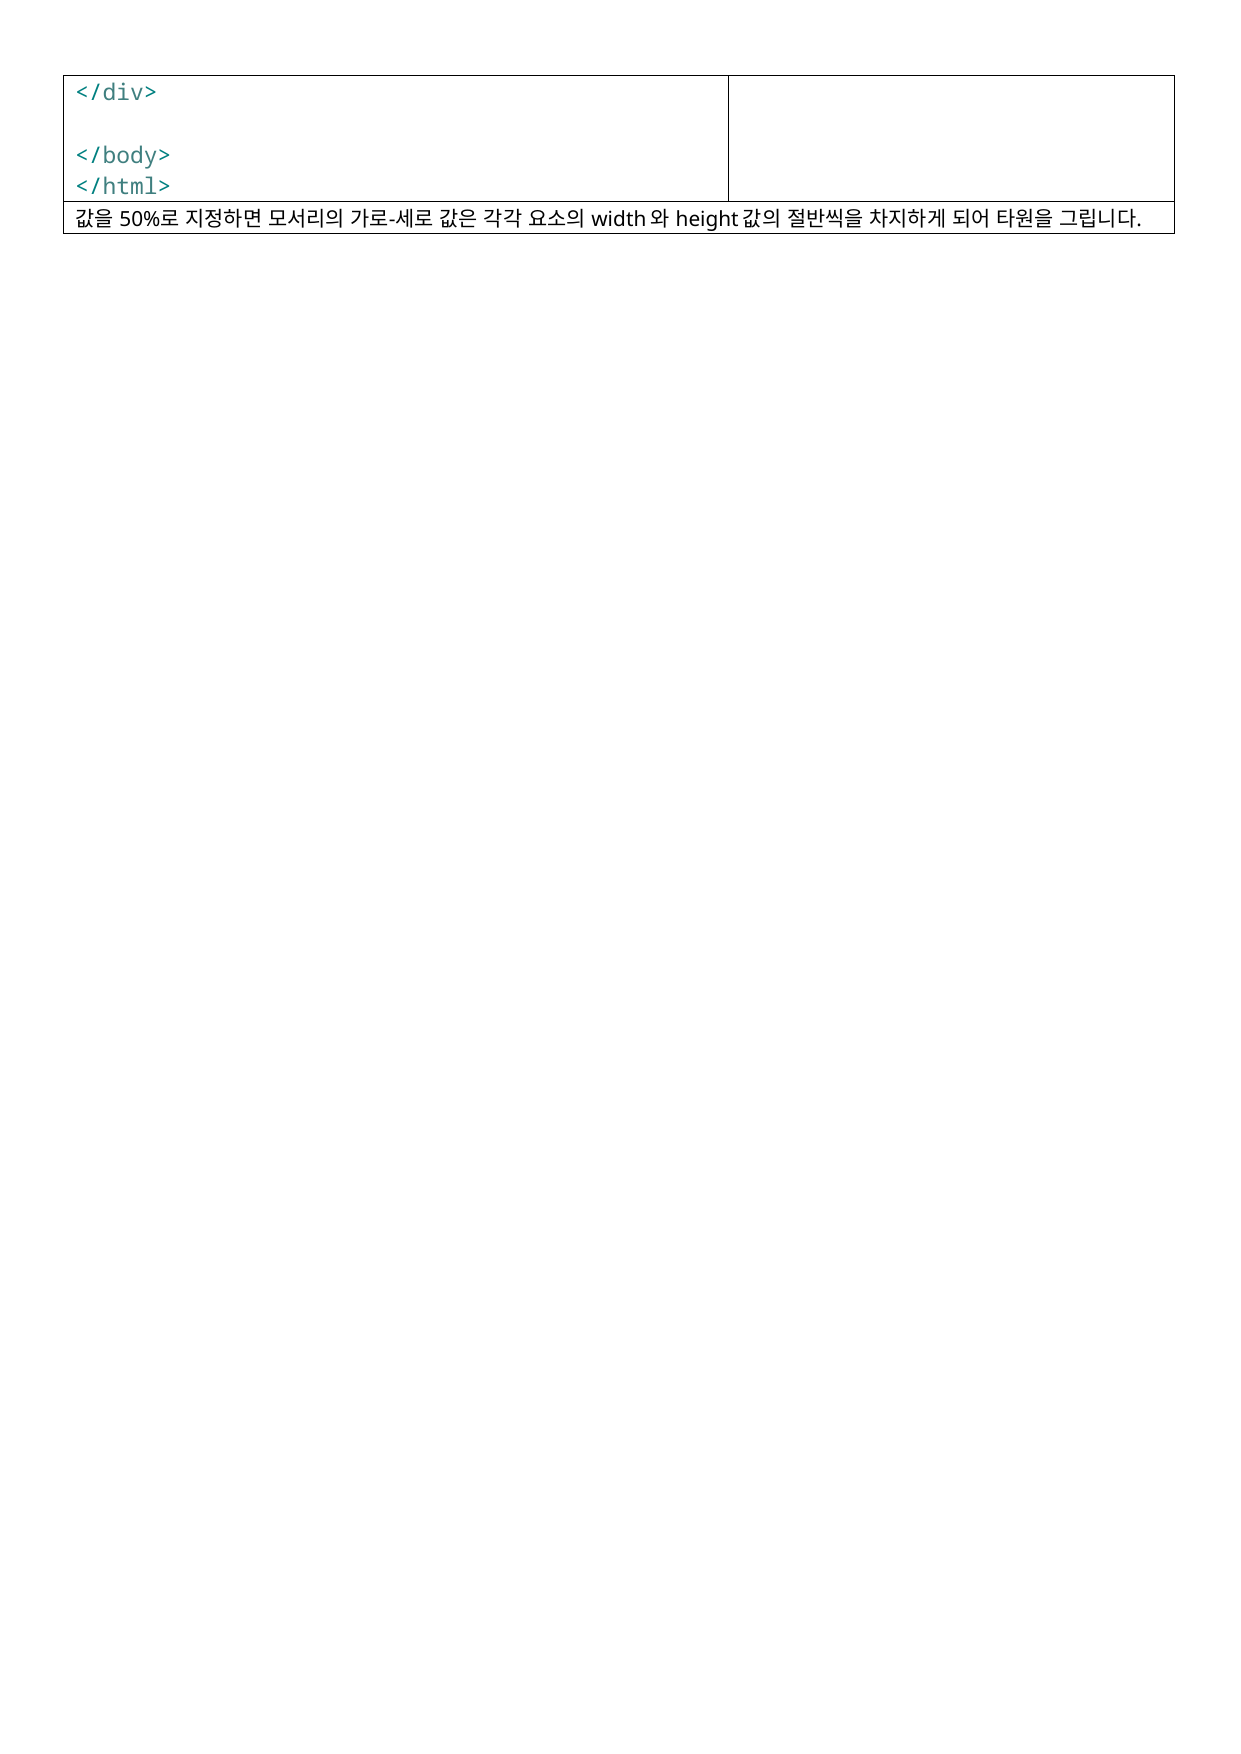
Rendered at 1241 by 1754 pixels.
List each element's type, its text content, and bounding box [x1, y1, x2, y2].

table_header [64, 76, 728, 201]
table_cell 값을 50%로 지정하면 모서리의 가로-세로 값은 각각 요소의 width와 height값의 절반씩을 차지하게 되어 타원을 그립니다. [64, 202, 1174, 232]
table_header [729, 76, 1174, 201]
